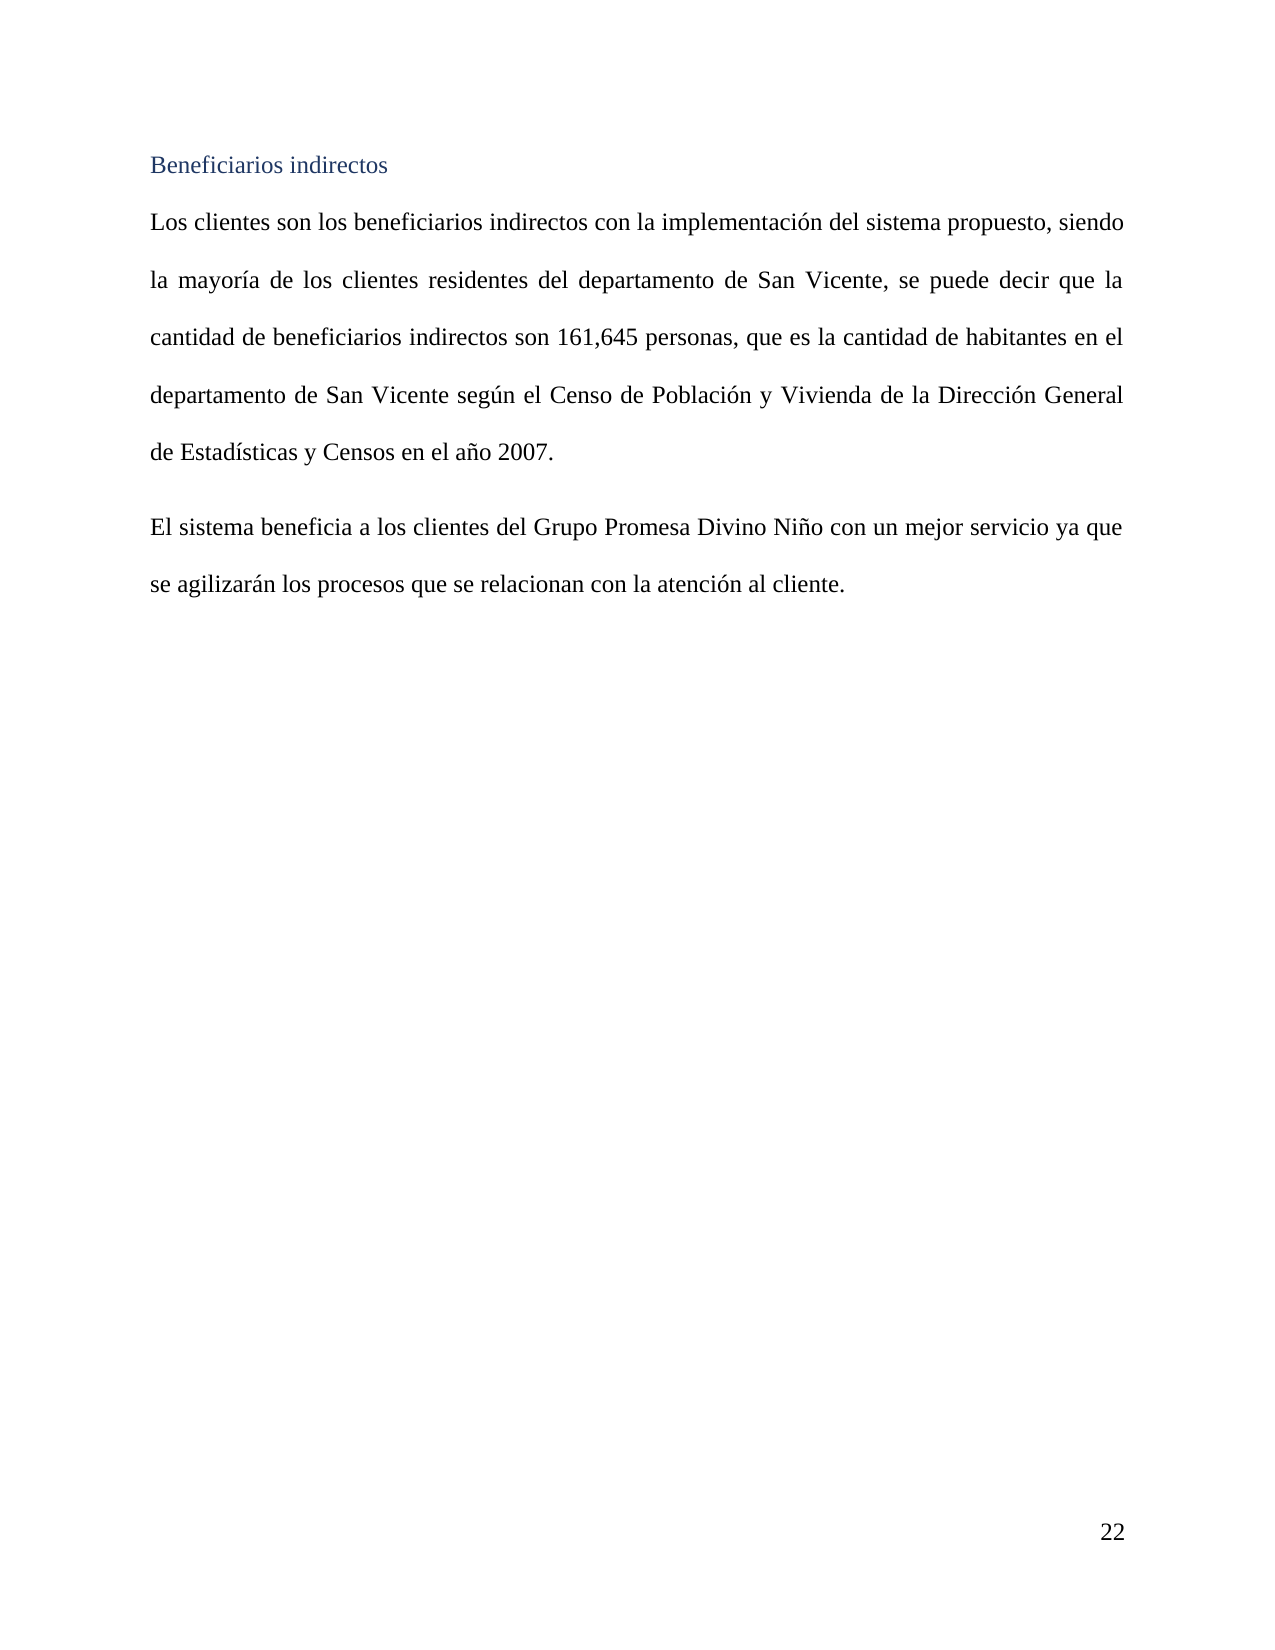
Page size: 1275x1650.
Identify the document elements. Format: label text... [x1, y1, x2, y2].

text Beneficiarios indirectos [150, 150, 1125, 179]
text Los clientes son los beneficiarios indirectos con la implementación del sistema propuesto, siendo la mayoría de los clientes residentes del departamento de San Vicente, se puede decir que la cantidad de beneficiarios indirectos son 161,645 personas, que es la cantidad de habitantes en el departamento de San Vicente según el Censo de Población y Vivienda de la Dirección General de Estadísticas y Censos en el año 2007. [150, 207, 1125, 466]
text El sistema beneficia a los clientes del Grupo Promesa Divino Niño con un mejor servicio ya que se agilizarán los procesos que se relacionan con la atención al cliente. [150, 512, 1125, 598]
